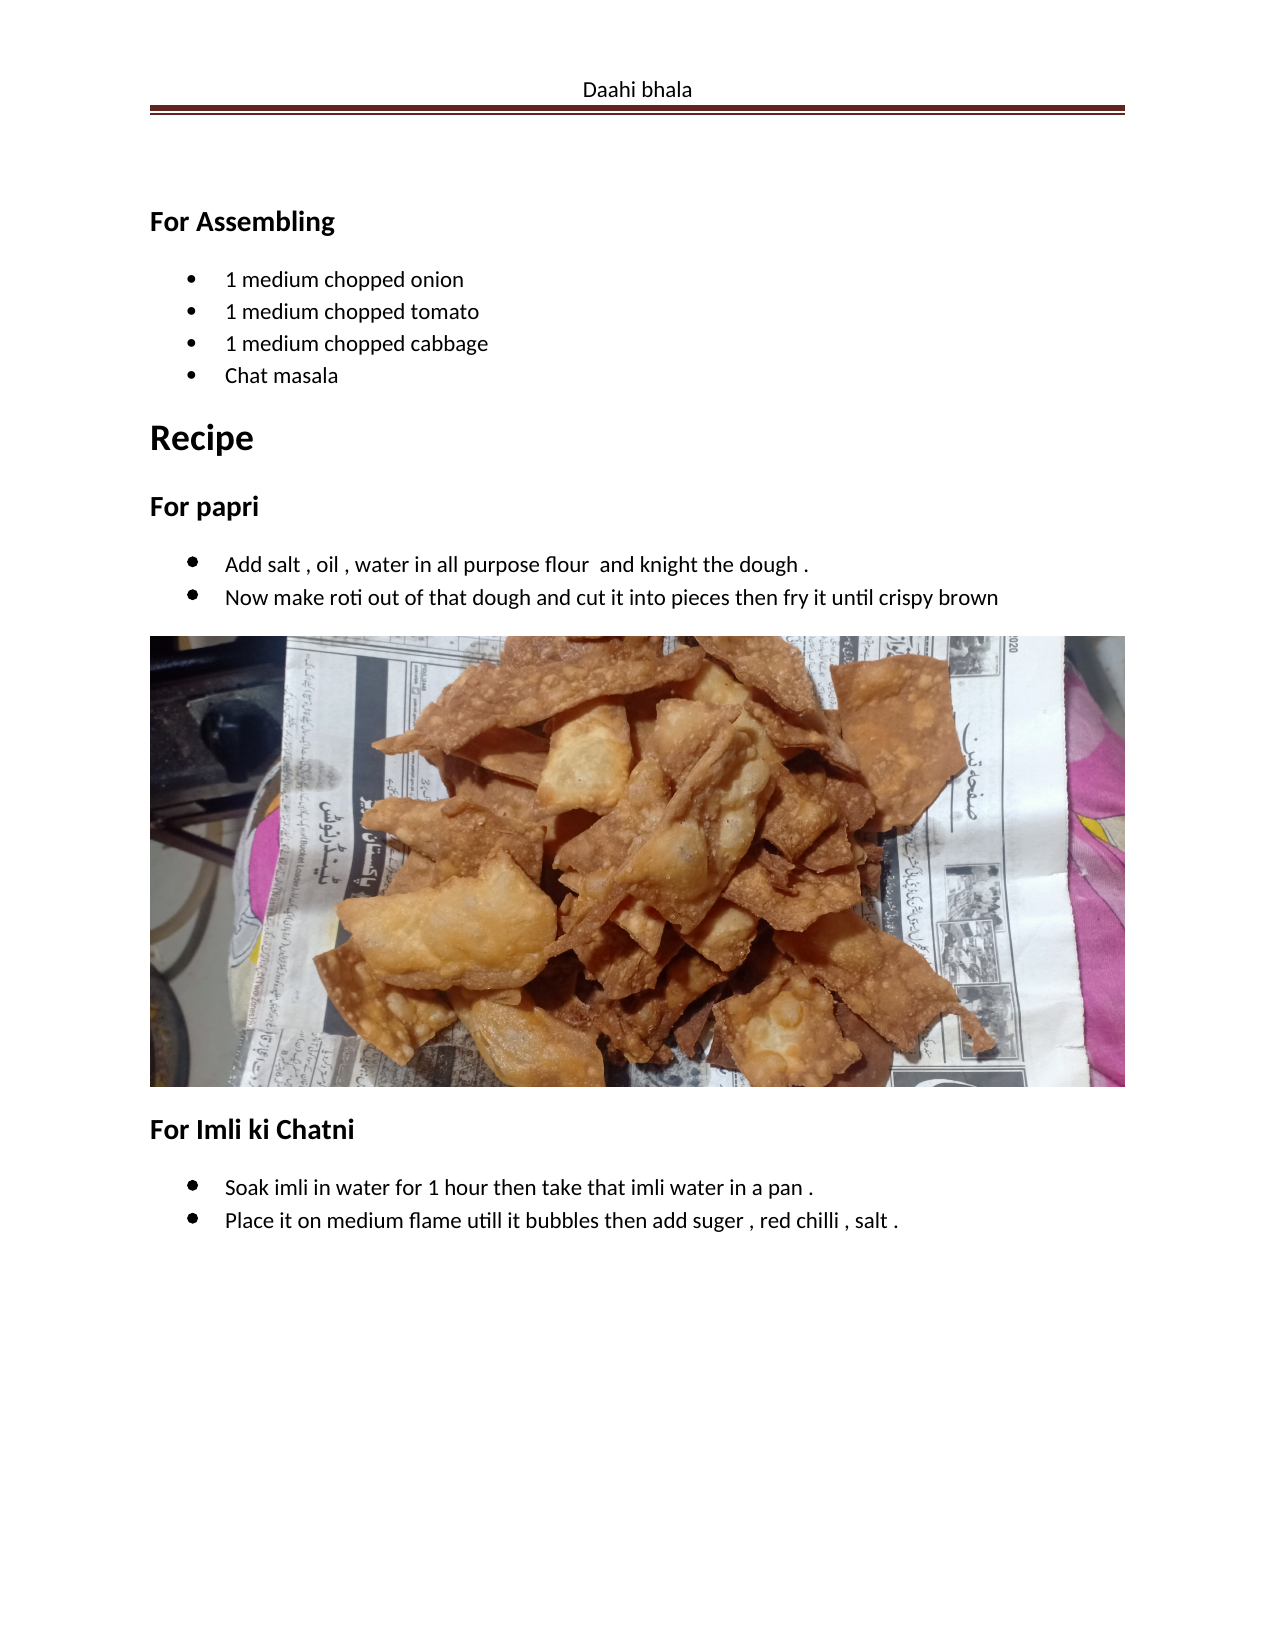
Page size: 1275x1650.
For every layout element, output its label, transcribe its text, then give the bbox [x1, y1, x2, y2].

list Soak imli in water for 1 hour then take that imli water in a pan . [187, 1173, 1125, 1202]
text For papri [150, 488, 1125, 523]
list Chat masala [187, 361, 1125, 389]
list 1 medium chopped tomato [187, 297, 1125, 325]
list 1 medium chopped onion [187, 265, 1125, 293]
picture [150, 636, 1125, 1087]
list Now make roti out of that dough and cut it into pieces then fry it until crispy brown [187, 583, 1125, 611]
text Recipe [150, 414, 1125, 460]
list 1 medium chopped cabbage [187, 329, 1125, 357]
list Place it on medium flame utill it bubbles then add suger , red chilli , salt . [187, 1206, 1125, 1235]
text For Imli ki Chatni [150, 1111, 1125, 1147]
list Add salt , oil , water in all purpose flour and knight the dough . [187, 550, 1125, 578]
text For Assembling [150, 203, 1125, 239]
